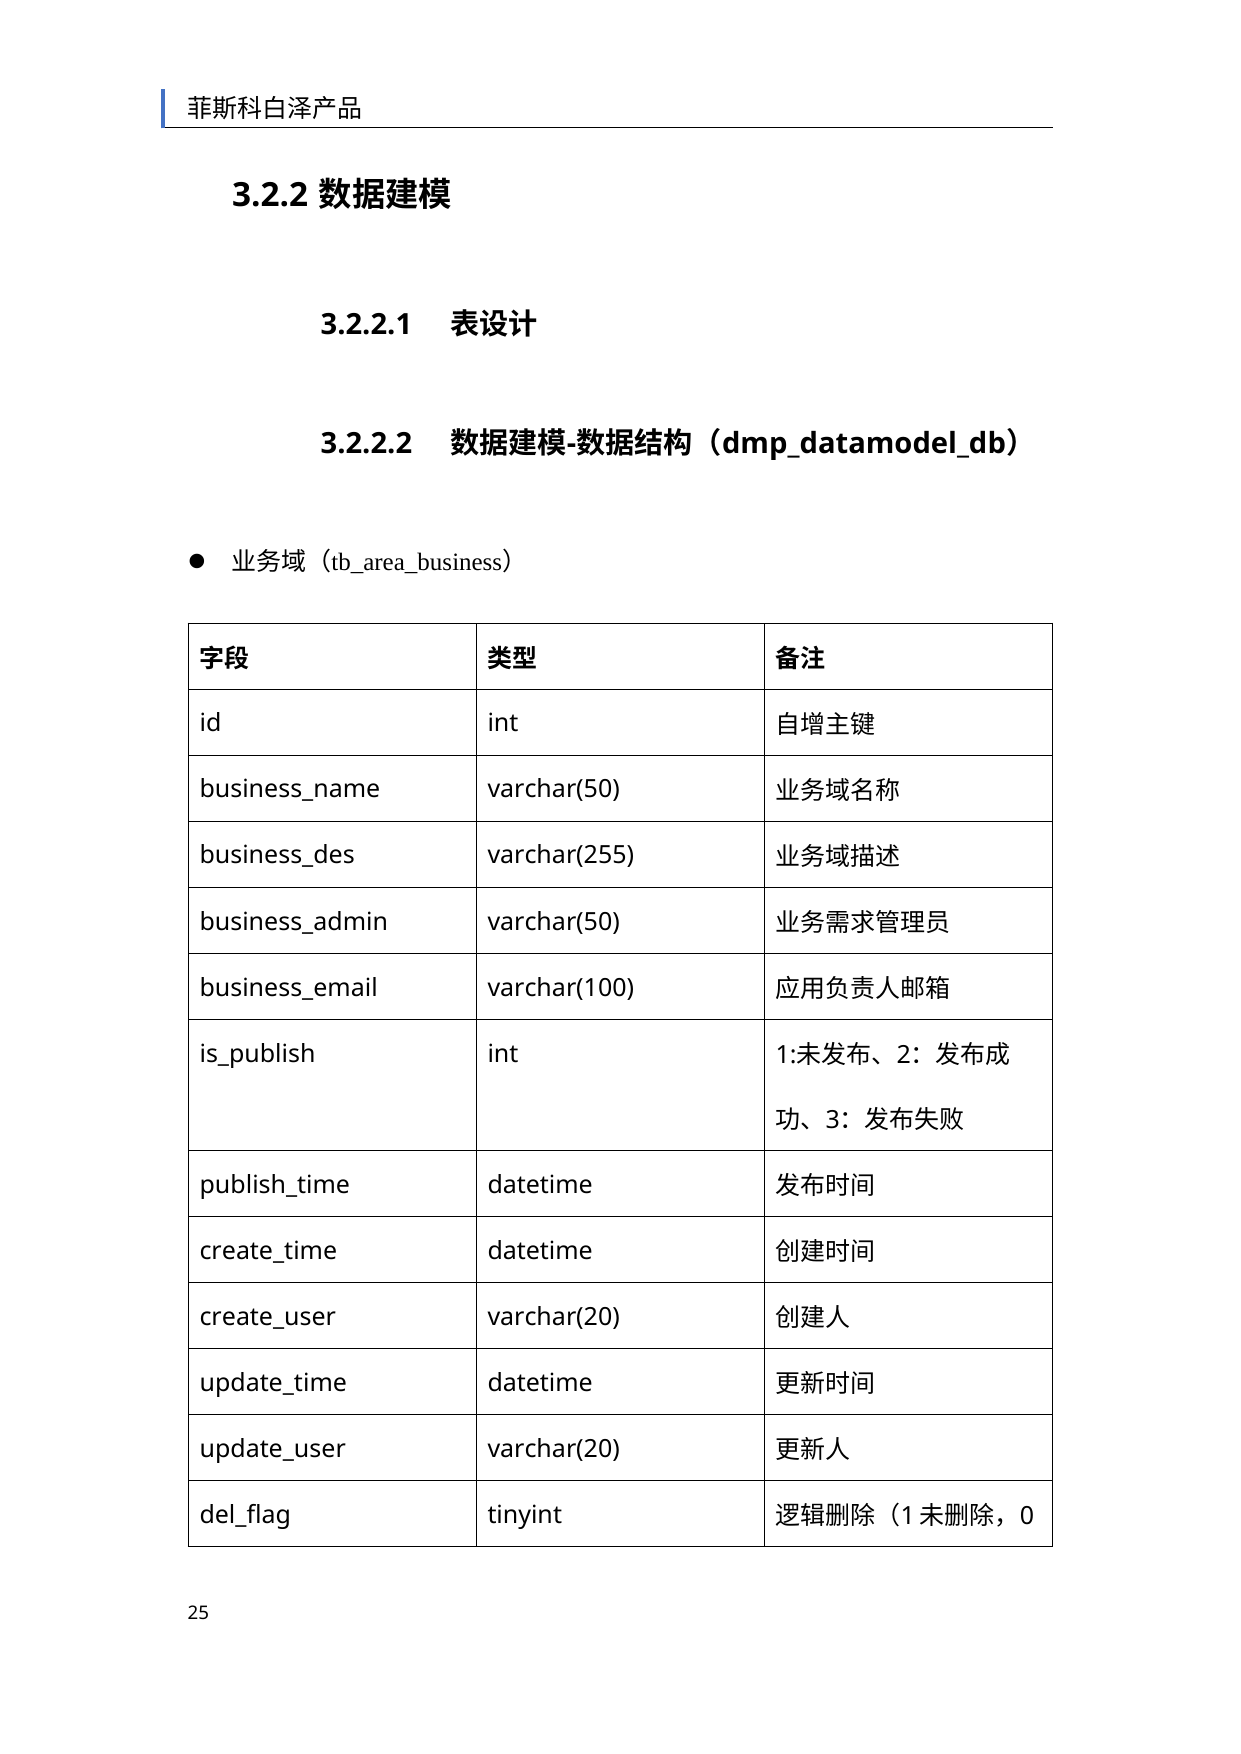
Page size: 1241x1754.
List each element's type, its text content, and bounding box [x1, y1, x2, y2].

table_cell datetime [477, 1349, 764, 1414]
table_cell datetime [477, 1217, 764, 1282]
table_cell create_time [189, 1217, 476, 1282]
table_header 字段 [189, 624, 476, 689]
table_cell varchar(20) [477, 1283, 764, 1348]
table_cell business_des [189, 822, 476, 887]
table_cell publish_time [189, 1151, 476, 1216]
table_cell 创建人 [765, 1283, 1052, 1348]
table_cell business_name [189, 756, 476, 821]
table_cell 1:未发布、2：发布成功、3：发布失败 [765, 1020, 1052, 1150]
table_cell 逻辑删除（1未删除，0删除） [765, 1481, 1052, 1546]
table_cell 更新人 [765, 1415, 1052, 1480]
table_cell 更新时间 [765, 1349, 1052, 1414]
table_cell business_admin [189, 888, 476, 953]
subtitle 数据建模 [232, 160, 1053, 225]
table_cell 业务需求管理员 [765, 888, 1052, 953]
table_cell 应用负责人邮箱 [765, 954, 1052, 1019]
table_cell 发布时间 [765, 1151, 1052, 1216]
table_cell is_publish [189, 1020, 476, 1150]
table_cell int [477, 1020, 764, 1150]
table_cell 创建时间 [765, 1217, 1052, 1282]
table_cell tinyint [477, 1481, 764, 1546]
table_cell update_time [189, 1349, 476, 1414]
table_cell varchar(100) [477, 954, 764, 1019]
table_header 备注 [765, 624, 1052, 689]
table_cell 业务域描述 [765, 822, 1052, 887]
table_cell varchar(50) [477, 888, 764, 953]
table_cell del_flag [189, 1481, 476, 1546]
list 业务域（tb_area_business） [187, 527, 1053, 592]
table_cell datetime [477, 1151, 764, 1216]
table_cell varchar(255) [477, 822, 764, 887]
table_cell varchar(20) [477, 1415, 764, 1480]
table_cell varchar(50) [477, 756, 764, 821]
subtitle 表设计 [320, 289, 1053, 354]
table_cell int [477, 690, 764, 755]
table_cell create_user [189, 1283, 476, 1348]
table_cell 自增主键 [765, 690, 1052, 755]
table_cell business_email [189, 954, 476, 1019]
table_cell update_user [189, 1415, 476, 1480]
table_cell id [189, 690, 476, 755]
table_cell 业务域名称 [765, 756, 1052, 821]
subtitle 数据建模-数据结构（dmp_datamodel_db） [320, 408, 1053, 473]
table_header 类型 [477, 624, 764, 689]
